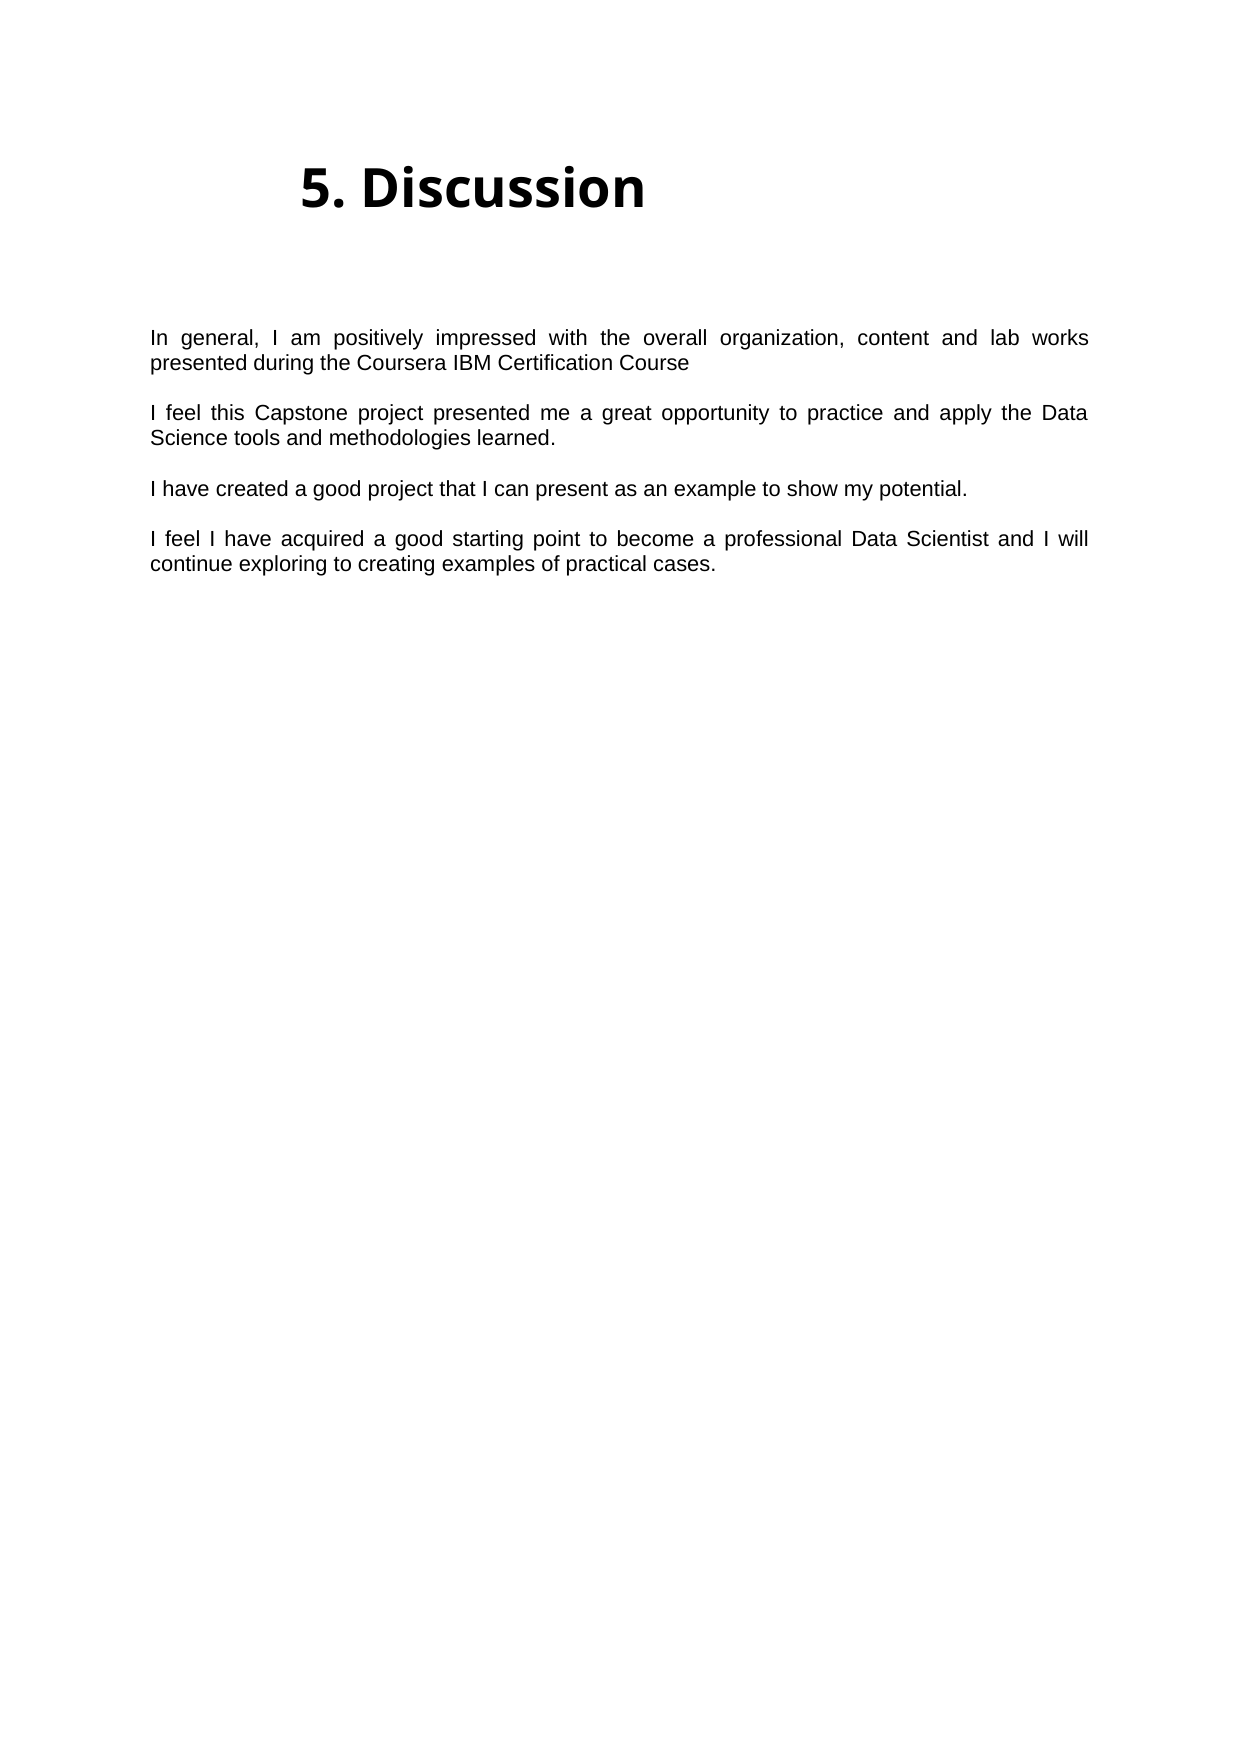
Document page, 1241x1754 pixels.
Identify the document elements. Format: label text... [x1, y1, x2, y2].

text In general, I am positively impressed with the overall organization, content and lab works presented during the Coursera IBM Certification Course [150, 324, 1090, 375]
text I have created a good project that I can present as an example to show my potential. [150, 475, 1090, 501]
text I feel this Capstone project presented me a great opportunity to practice and apply the Data Science tools and methodologies learned. [150, 400, 1090, 450]
text I feel I have acquired a good starting point to become a professional Data Scientist and I will continue exploring to creating examples of practical cases. [150, 526, 1090, 576]
subtitle 5. Discussion [225, 150, 1090, 224]
